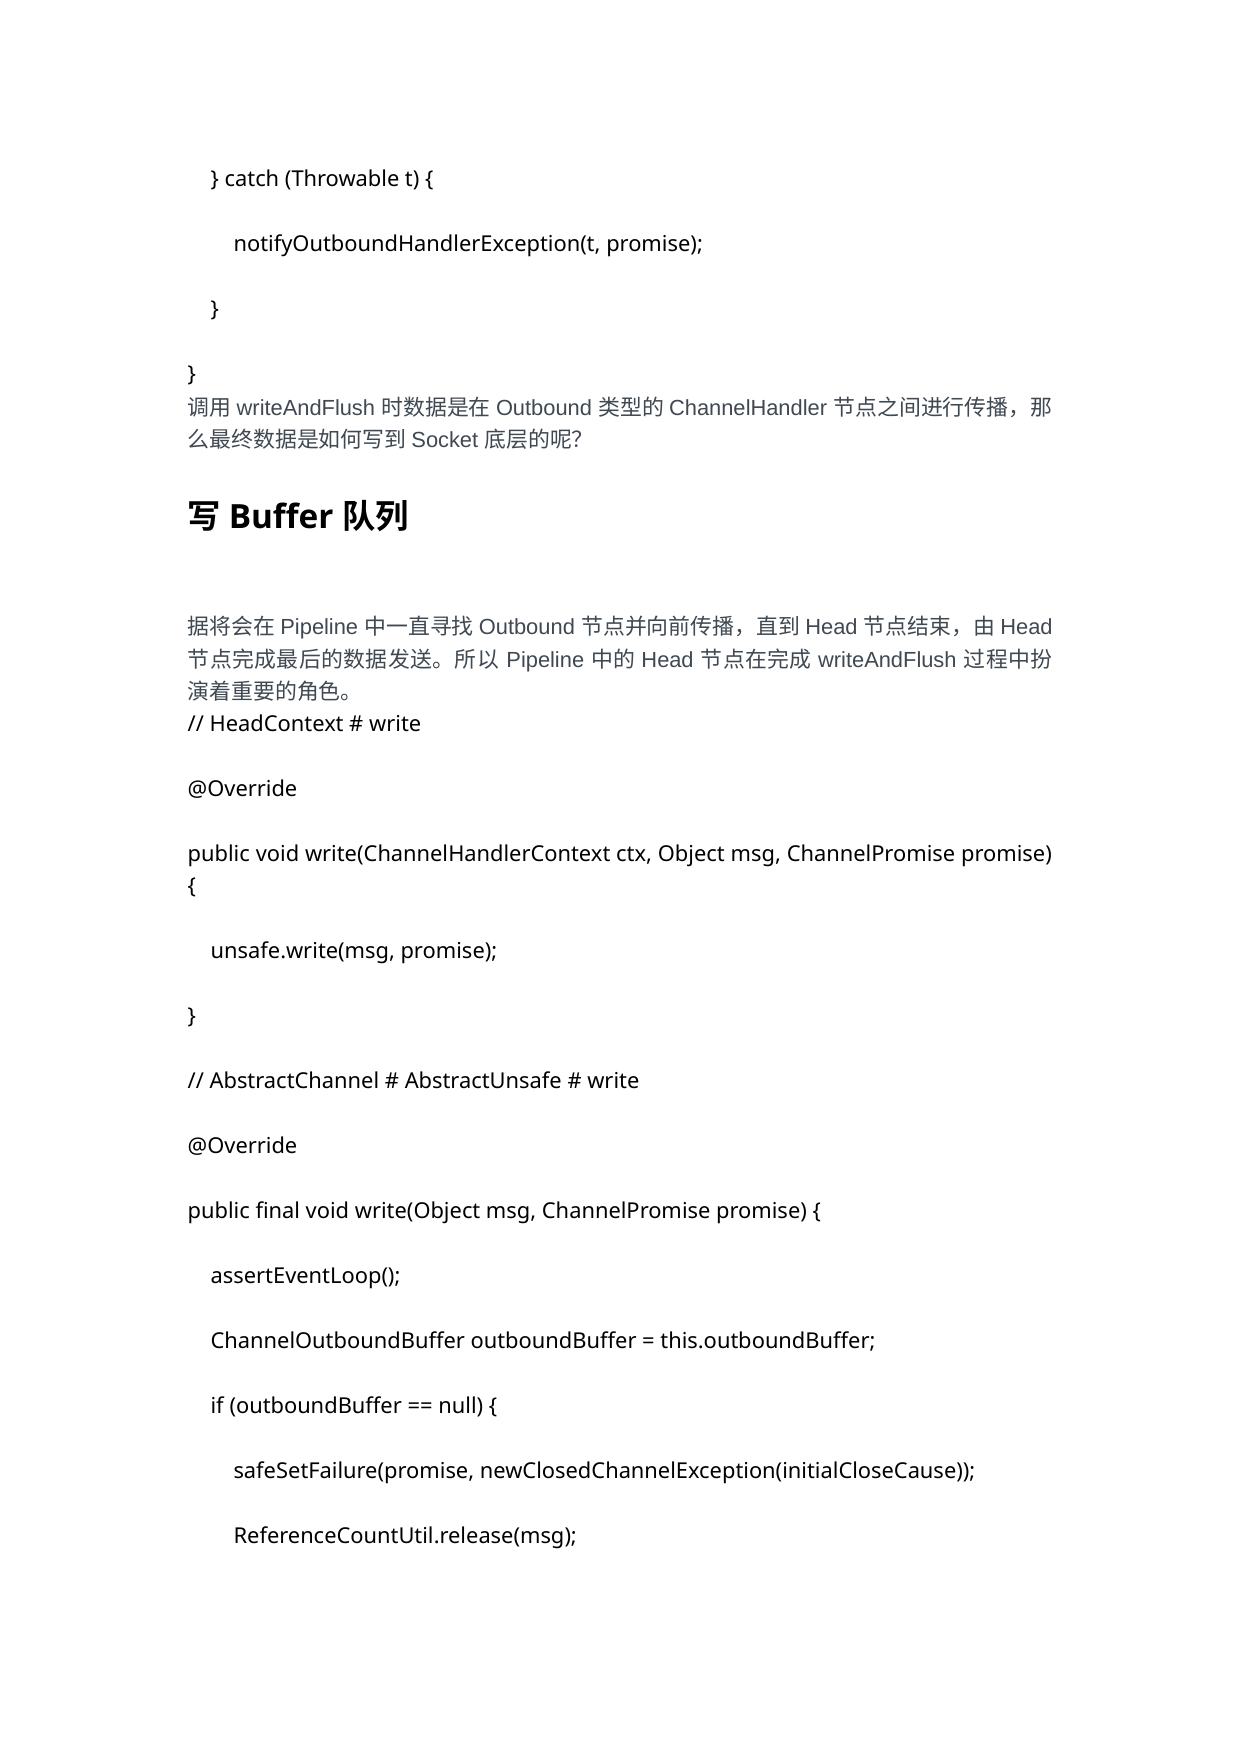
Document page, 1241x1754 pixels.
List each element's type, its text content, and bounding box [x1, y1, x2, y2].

text } catch (Throwable t) { [187, 162, 1053, 194]
text public void write(ChannelHandlerContext ctx, Object msg, ChannelPromise promise) { [187, 836, 1053, 901]
text } [187, 999, 1053, 1031]
text } [187, 357, 1053, 389]
text } [187, 292, 1053, 324]
text // HeadContext # write [187, 706, 1053, 739]
text safeSetFailure(promise, newClosedChannelException(initialCloseCause)); [187, 1454, 1053, 1486]
text notifyOutboundHandlerException(t, promise); [187, 227, 1053, 259]
text 据将会在 Pipeline 中一直寻找 Outbound 节点并向前传播，直到 Head 节点结束，由 Head 节点完成最后的数据发送。所以 Pipeline 中的 Head 节点在完成 writeAndFlush 过程中扮演着重要的角色。 [187, 609, 1053, 706]
text if (outboundBuffer == null) { [187, 1389, 1053, 1421]
text unsafe.write(msg, promise); [187, 934, 1053, 966]
text // AbstractChannel # AbstractUnsafe # write [187, 1064, 1053, 1096]
subtitle 写 Buffer 队列 [187, 482, 1053, 547]
text @Override [187, 771, 1053, 804]
text assertEventLoop(); [187, 1259, 1053, 1291]
text ReferenceCountUtil.release(msg); [187, 1519, 1053, 1551]
text public final void write(Object msg, ChannelPromise promise) { [187, 1194, 1053, 1226]
text ChannelOutboundBuffer outboundBuffer = this.outboundBuffer; [187, 1324, 1053, 1356]
text 调用 writeAndFlush 时数据是在 Outbound 类型的 ChannelHandler 节点之间进行传播，那么最终数据是如何写到 Socket 底层的呢？ [187, 389, 1053, 454]
text @Override [187, 1129, 1053, 1161]
